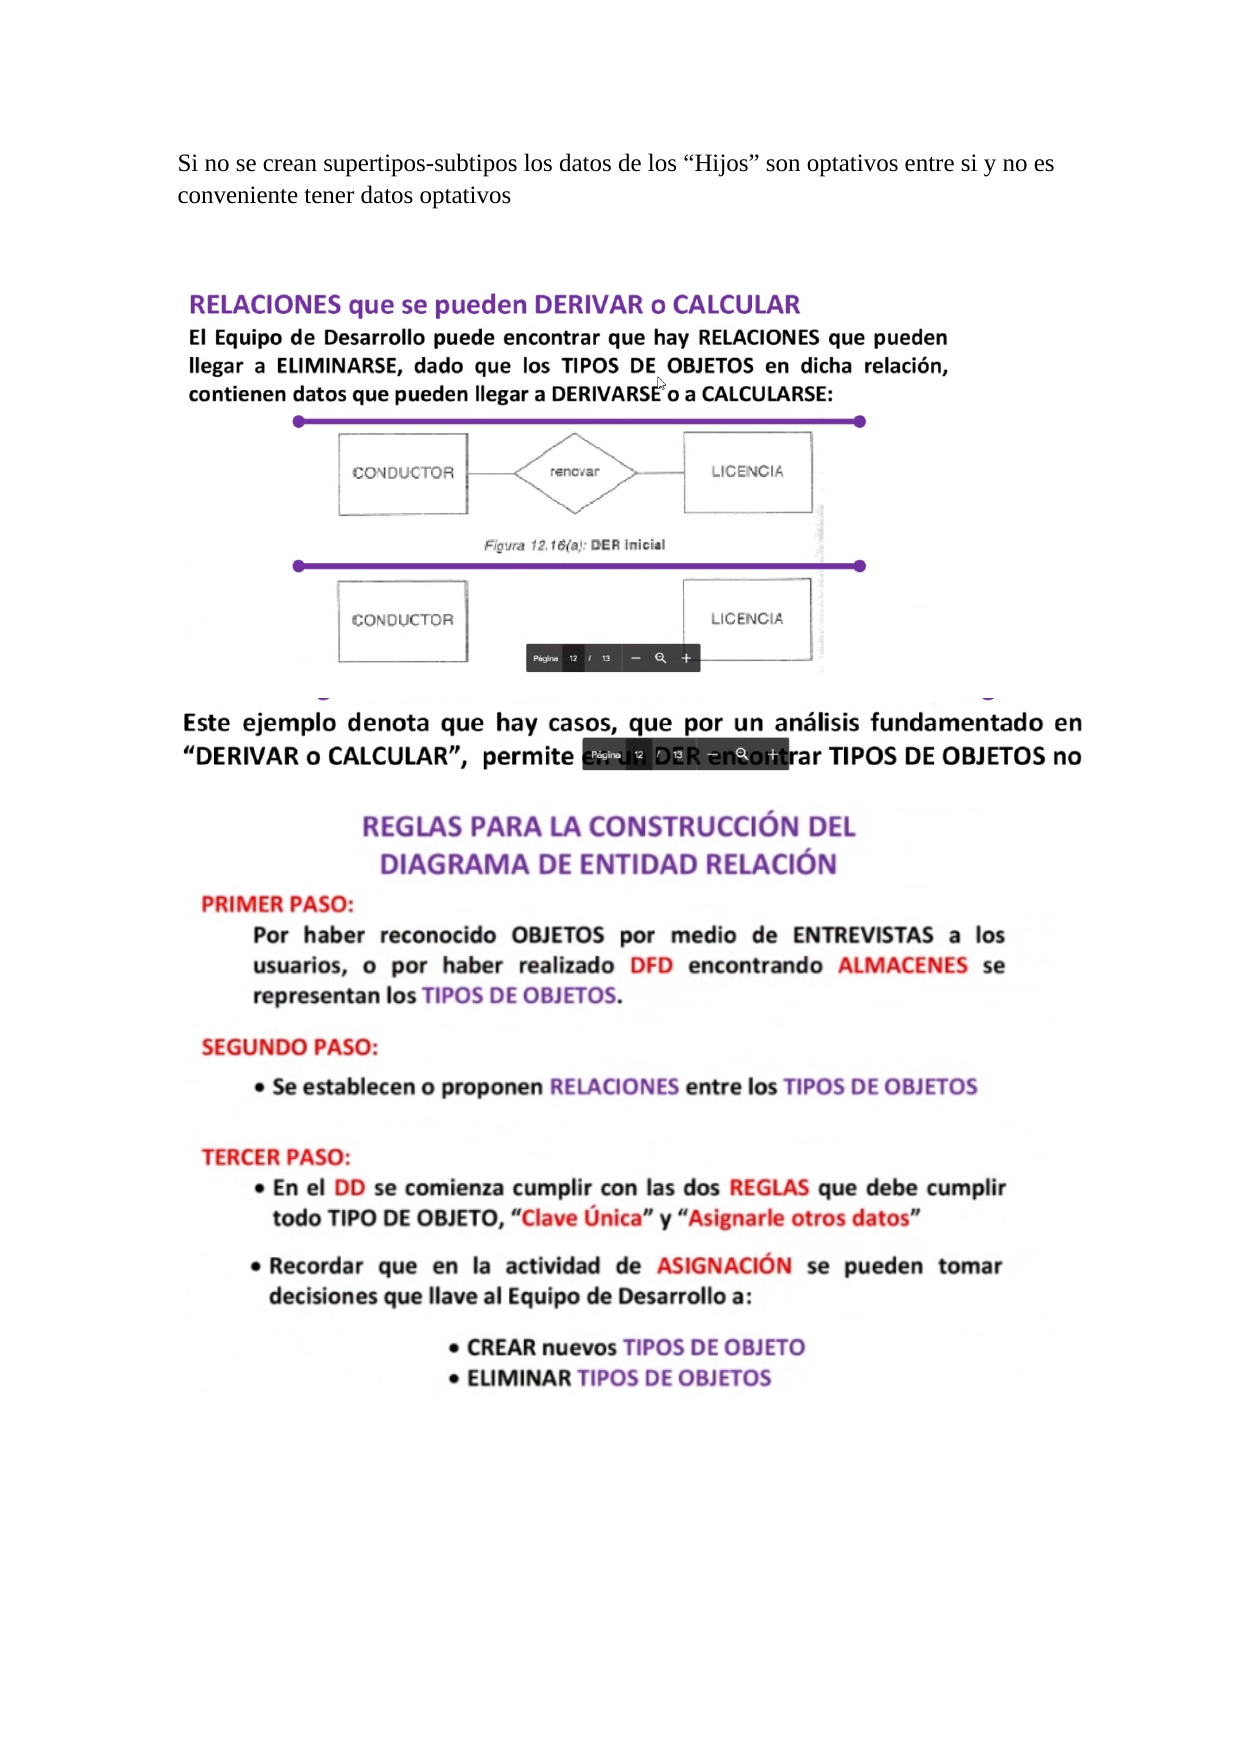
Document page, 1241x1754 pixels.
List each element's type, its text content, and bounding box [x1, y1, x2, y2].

text Si no se crean supertipos-subtipos los datos de los “Hijos” son optativos entre si y no es conveniente tener datos optativos [177, 148, 1063, 209]
picture [177, 698, 1115, 779]
picture [177, 803, 1057, 1409]
picture [177, 288, 971, 674]
